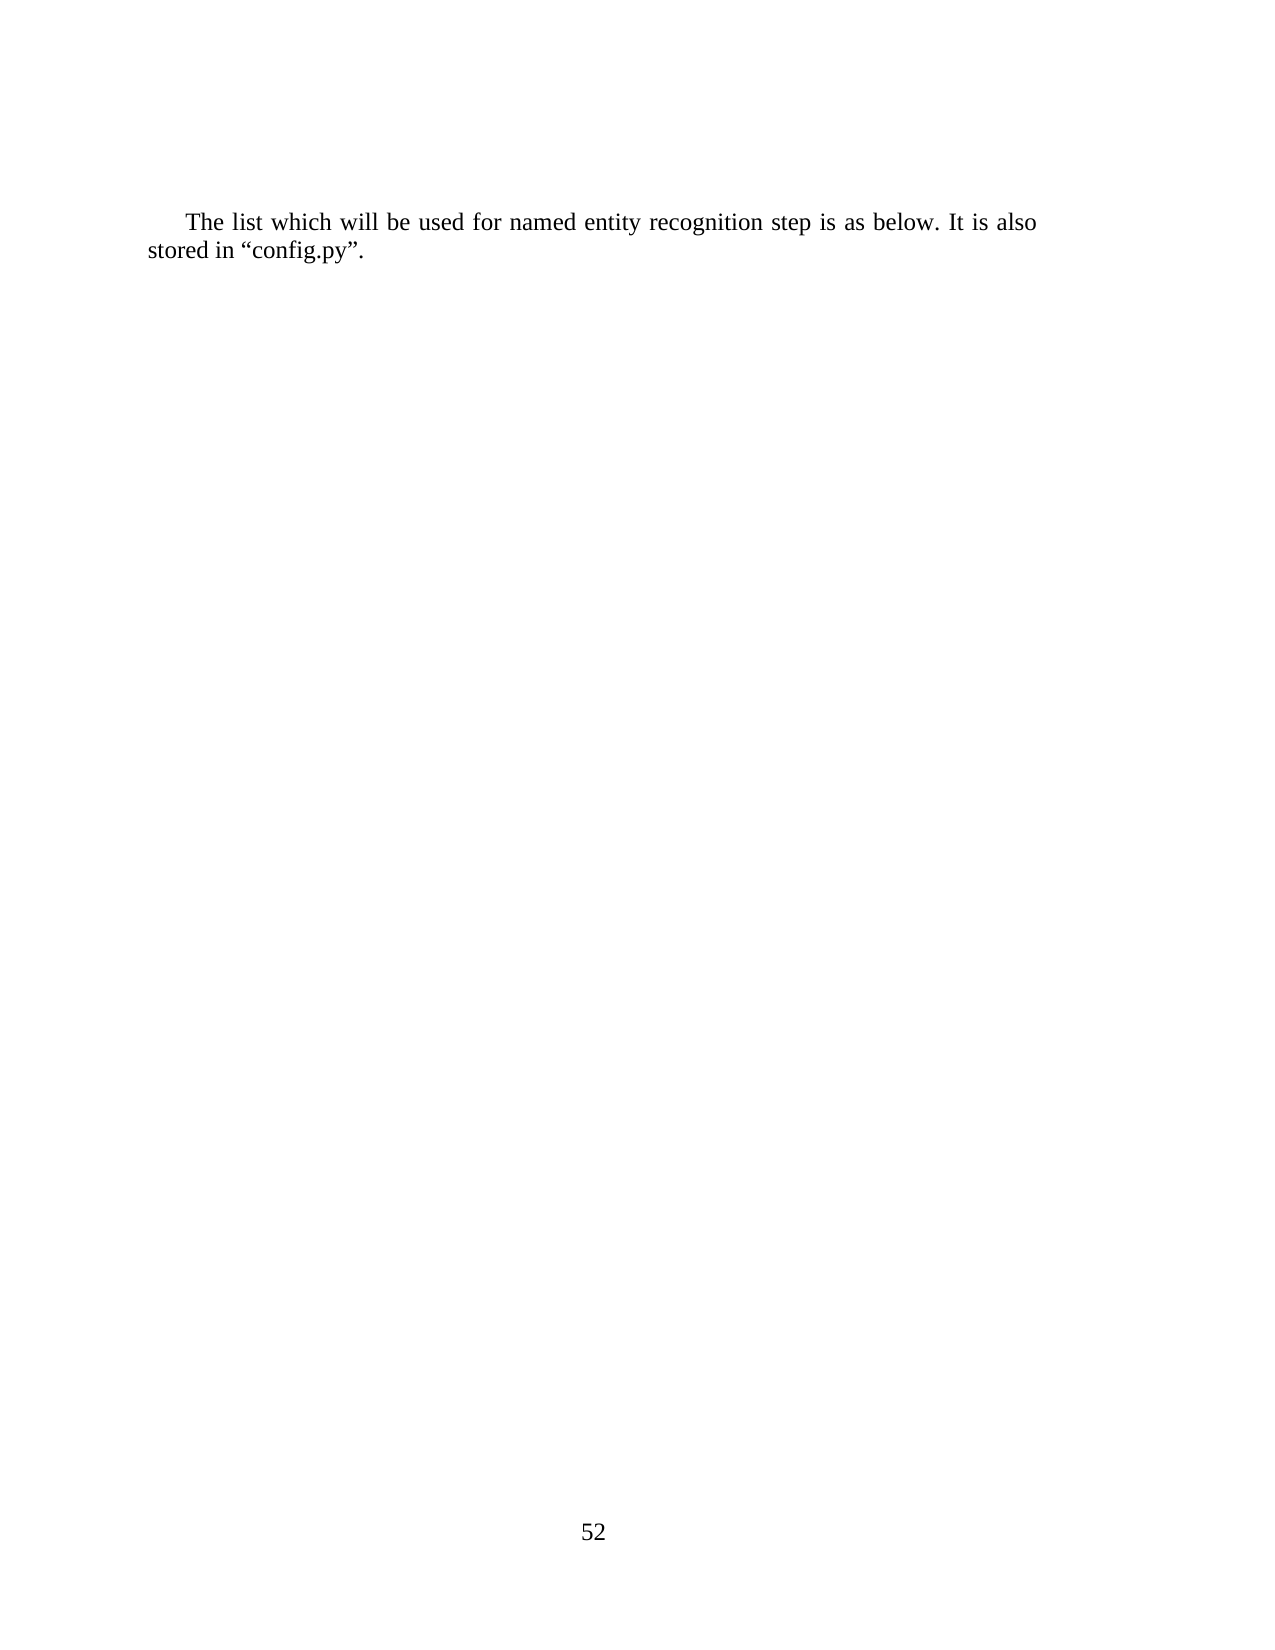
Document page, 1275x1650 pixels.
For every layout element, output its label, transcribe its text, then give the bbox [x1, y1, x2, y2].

text The list which will be used for named entity recognition step is as below. It is also stored in “config.py”. [148, 207, 1039, 264]
